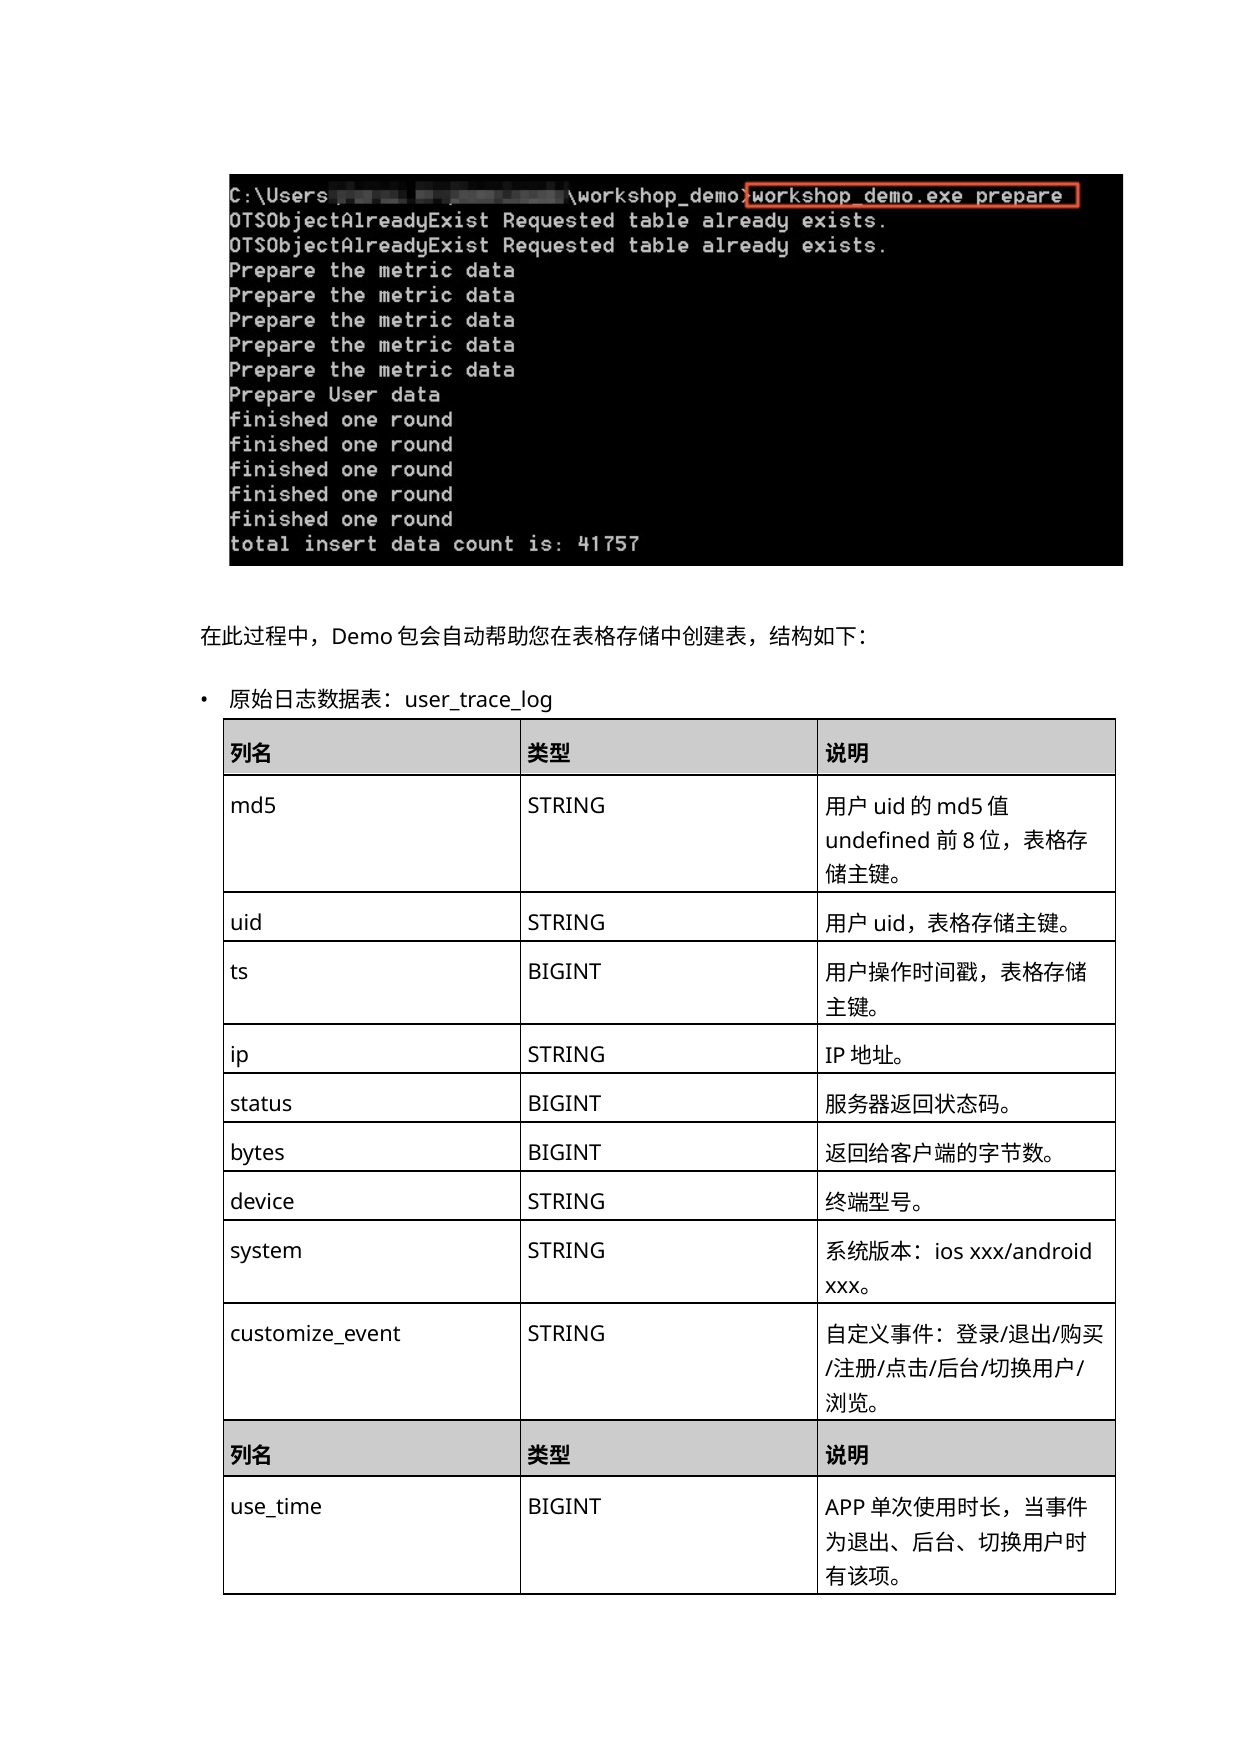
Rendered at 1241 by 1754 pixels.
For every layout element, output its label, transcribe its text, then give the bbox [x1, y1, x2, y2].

text 在此过程中，Demo包会自动帮助您在表格存储中创建表，结构如下： [200, 619, 1122, 652]
picture [229, 174, 1124, 566]
table_cell STRING [521, 1172, 817, 1218]
list 原始日志数据表：user_trace_log [200, 682, 1122, 714]
table_cell STRING [521, 893, 817, 940]
table_cell 自定义事件：登录/退出/购买/注册/点击/后台/切换用户/浏览。 [818, 1304, 1115, 1419]
table_cell APP单次使用时长，当事件为退出、后台、切换用户时有该项。 [818, 1477, 1115, 1593]
table_cell STRING [521, 1221, 817, 1302]
table_cell status [224, 1074, 520, 1121]
table_cell 终端型号。 [818, 1172, 1115, 1218]
table_header 说明 [818, 720, 1115, 773]
table_cell STRING [521, 1025, 817, 1072]
table_cell 系统版本：ios xxx/android xxx。 [818, 1221, 1115, 1302]
table_cell IP地址。 [818, 1025, 1115, 1072]
table_cell ts [224, 942, 520, 1023]
table_cell ip [224, 1025, 520, 1072]
table_cell system [224, 1221, 520, 1302]
table_cell 用户操作时间戳，表格存储主键。 [818, 942, 1115, 1023]
table_cell customize_event [224, 1304, 520, 1419]
table_cell 列名 [224, 1421, 520, 1475]
table_cell uid [224, 893, 520, 940]
table_cell BIGINT [521, 1477, 817, 1593]
table_cell BIGINT [521, 942, 817, 1023]
table_cell 服务器返回状态码。 [818, 1074, 1115, 1121]
table_cell STRING [521, 776, 817, 891]
table_cell use_time [224, 1477, 520, 1593]
table_cell BIGINT [521, 1074, 817, 1121]
table_cell STRING [521, 1304, 817, 1419]
table_cell BIGINT [521, 1123, 817, 1170]
table_cell 说明 [818, 1421, 1115, 1475]
table_header 列名 [224, 720, 520, 773]
table_header 类型 [521, 720, 817, 773]
table_cell 用户uid的md5值undefined 前8位，表格存储主键。 [818, 776, 1115, 891]
table_cell 用户uid，表格存储主键。 [818, 893, 1115, 940]
table_cell md5 [224, 776, 520, 891]
table_cell 返回给客户端的字节数。 [818, 1123, 1115, 1170]
table_cell bytes [224, 1123, 520, 1170]
table_cell device [224, 1172, 520, 1218]
table_cell 类型 [521, 1421, 817, 1475]
